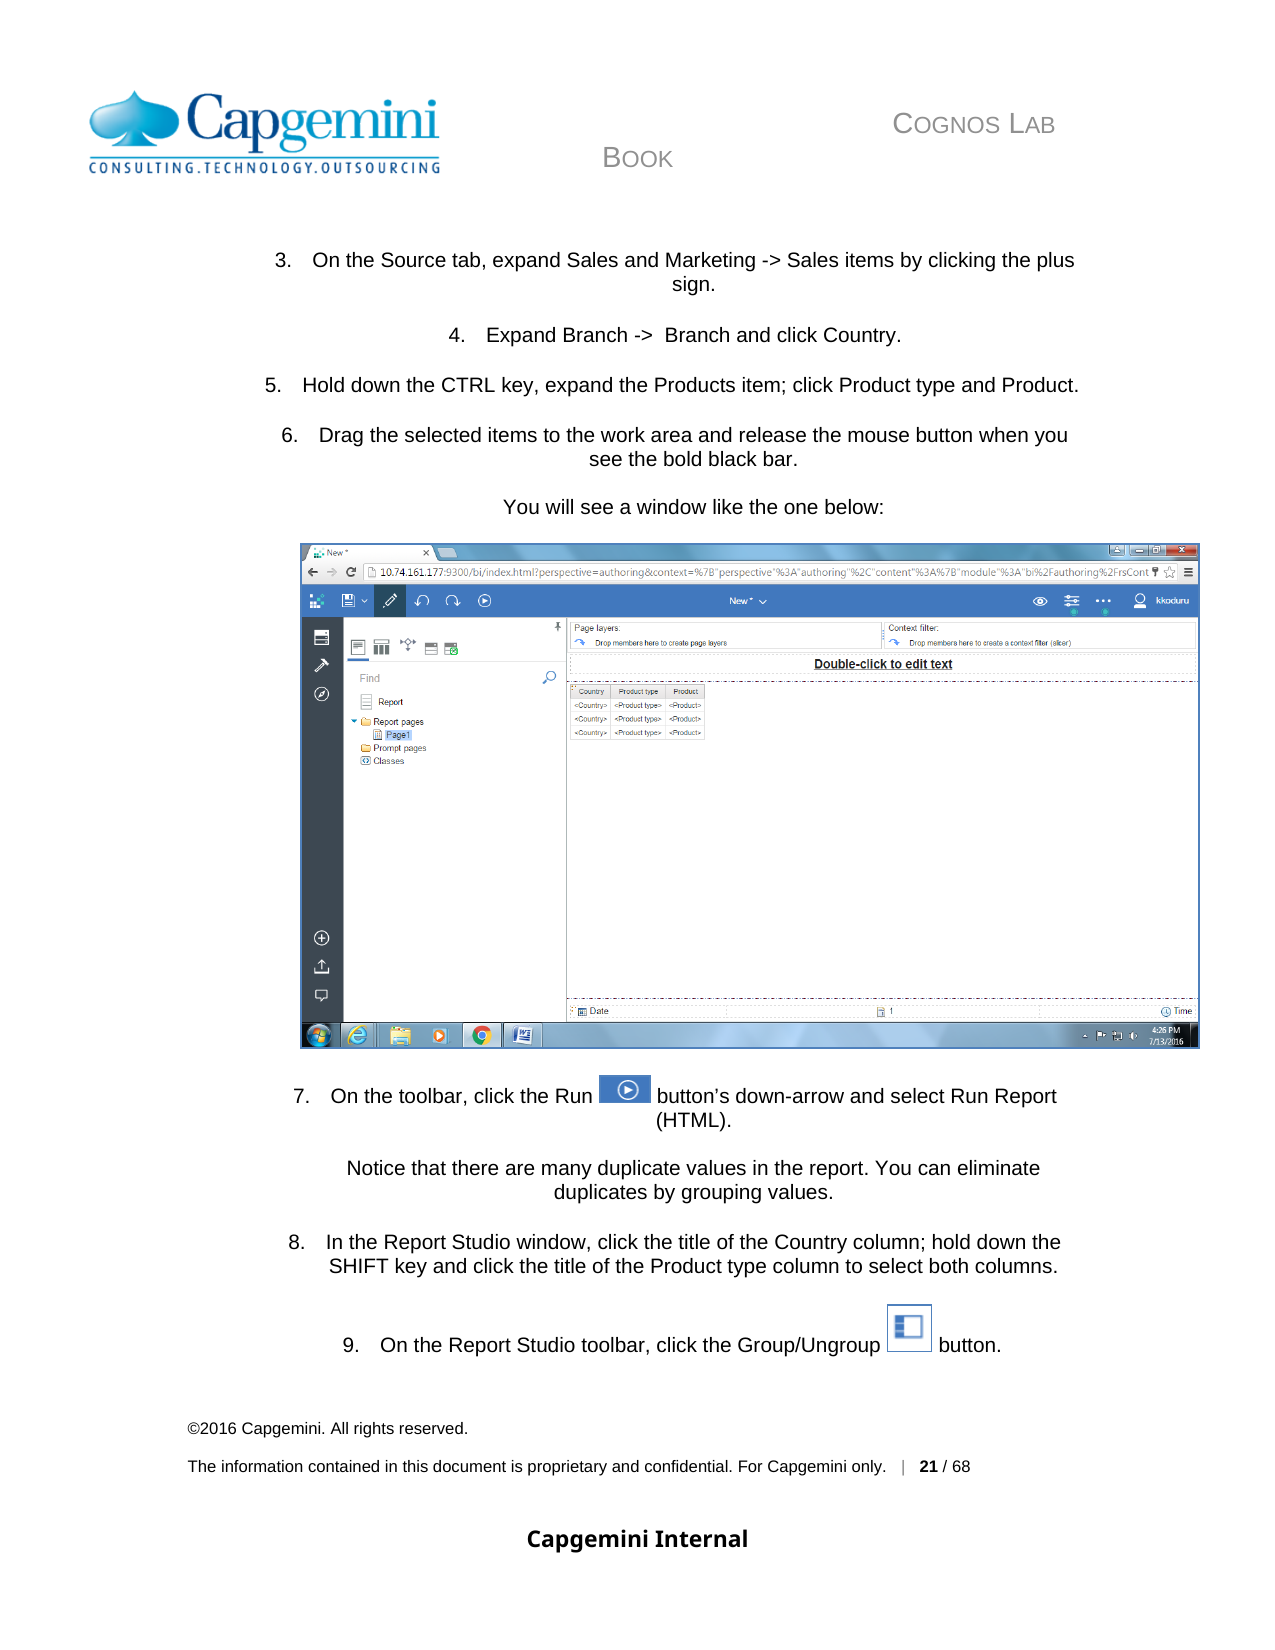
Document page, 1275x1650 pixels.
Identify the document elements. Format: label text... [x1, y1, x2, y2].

picture [888, 1306, 931, 1351]
list Hold down the CTRL key, expand the Products item; click Product type and Product. [262, 373, 1087, 423]
list Expand Branch -> Branch and click Country. [262, 323, 1087, 373]
picture [601, 1077, 649, 1102]
list On the Source tab, expand Sales and Marketing -> Sales items by clicking the plus sign. [262, 248, 1087, 323]
picture [87, 89, 443, 177]
list On the toolbar, click the Run button’s down-arrow and select Run Report (HTML). Notice that there are many duplicate values in the report. You can eliminate duplicates by grouping values. [262, 1075, 1087, 1230]
list In the Report Studio window, click the title of the Country column; hold down the SHIFT key and click the title of the Product type column to select both columns. [262, 1230, 1087, 1304]
picture [302, 545, 1198, 1047]
